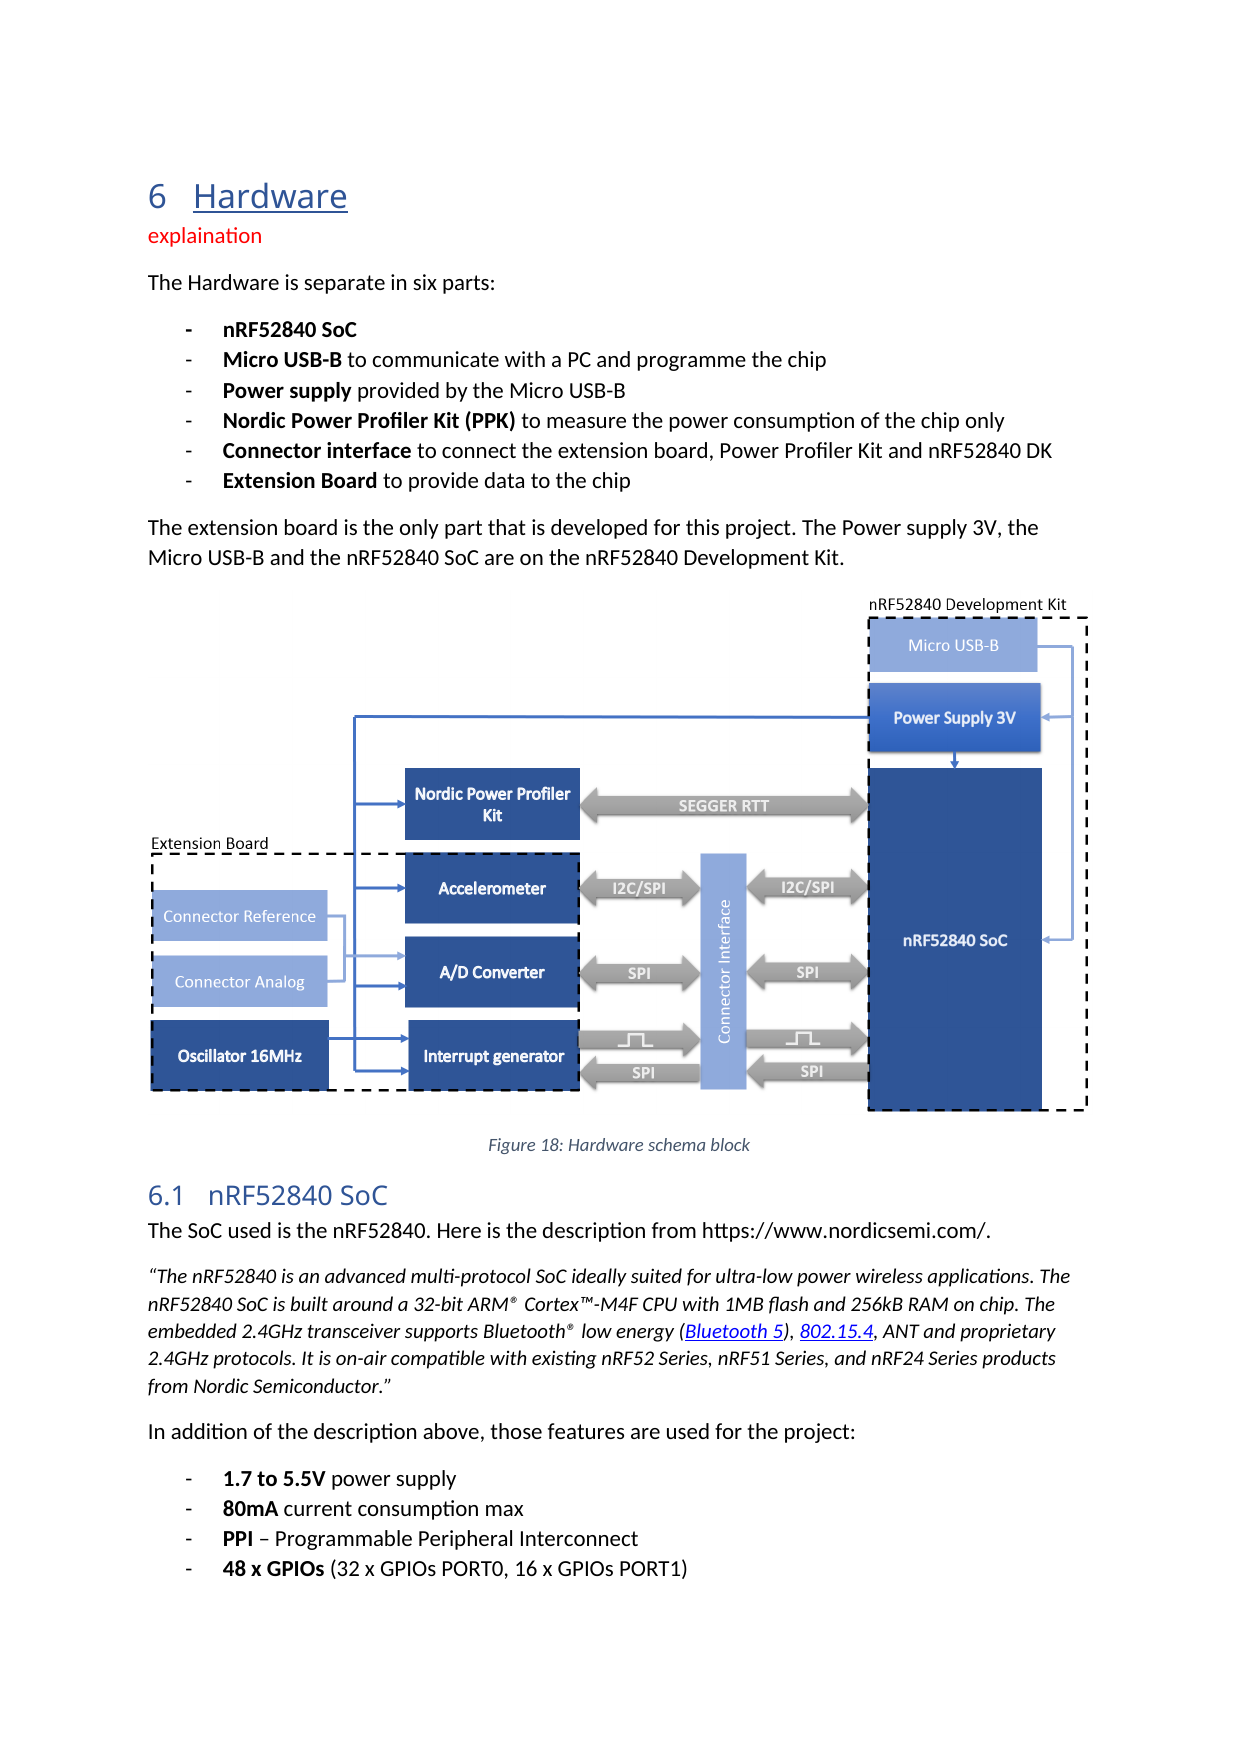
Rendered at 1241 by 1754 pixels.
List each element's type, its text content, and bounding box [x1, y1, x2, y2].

list 80mA current consumption max [185, 1494, 1093, 1522]
list Micro USB-B to communicate with a PC and programme the chip [185, 346, 1093, 373]
text In addition of the description above, those features are used for the project: [148, 1417, 1093, 1445]
subtitle Hardware [148, 173, 1093, 218]
text The Hardware is separate in six parts: [148, 268, 1093, 296]
subtitle nRF52840 SoC [148, 1177, 1093, 1214]
list Power supply provided by the Micro USB-B [185, 376, 1093, 404]
list 48 x GPIOs (32 x GPIOs PORT0, 16 x GPIOs PORT1) [185, 1554, 1093, 1583]
list PPI – Programmable Peripheral Interconnect [185, 1524, 1093, 1552]
list nRF52840 SoC [185, 315, 1093, 343]
text “The nRF52840 is an advanced multi-protocol SoC ideally suited for ultra-low power wireless applications. The nRF52840 SoC is built around a 32-bit ARM® Cortex™-M4F CPU with 1MB flash and 256kB RAM on chip. The embedded 2.4GHz transceiver supports Bluetooth® low energy (Bluetooth 5), 802.15.4, ANT and proprietary 2.4GHz protocols. It is on-air compatible with existing nRF52 Series, nRF51 Series, and nRF24 Series products from Nordic Semiconductor.” [148, 1263, 1093, 1398]
text The SoC used is the nRF52840. Here is the description from https://www.nordicsemi.com/. [148, 1217, 1093, 1244]
list Nordic Power Profiler Kit (PPK) to measure the power consumption of the chip only [185, 406, 1093, 434]
list Extension Board to provide data to the chip [185, 466, 1093, 494]
text Figure 18: Hardware schema block [148, 1133, 1093, 1156]
picture [147, 590, 1093, 1115]
text explaination [148, 222, 1093, 249]
list Connector interface to connect the extension board, Power Profiler Kit and nRF52840 DK [185, 436, 1093, 464]
list 1.7 to 5.5V power supply [185, 1464, 1093, 1492]
text The extension board is the only part that is developed for this project. The Power supply 3V, the Micro USB-B and the nRF52840 SoC are on the nRF52840 Development Kit. [148, 513, 1093, 571]
